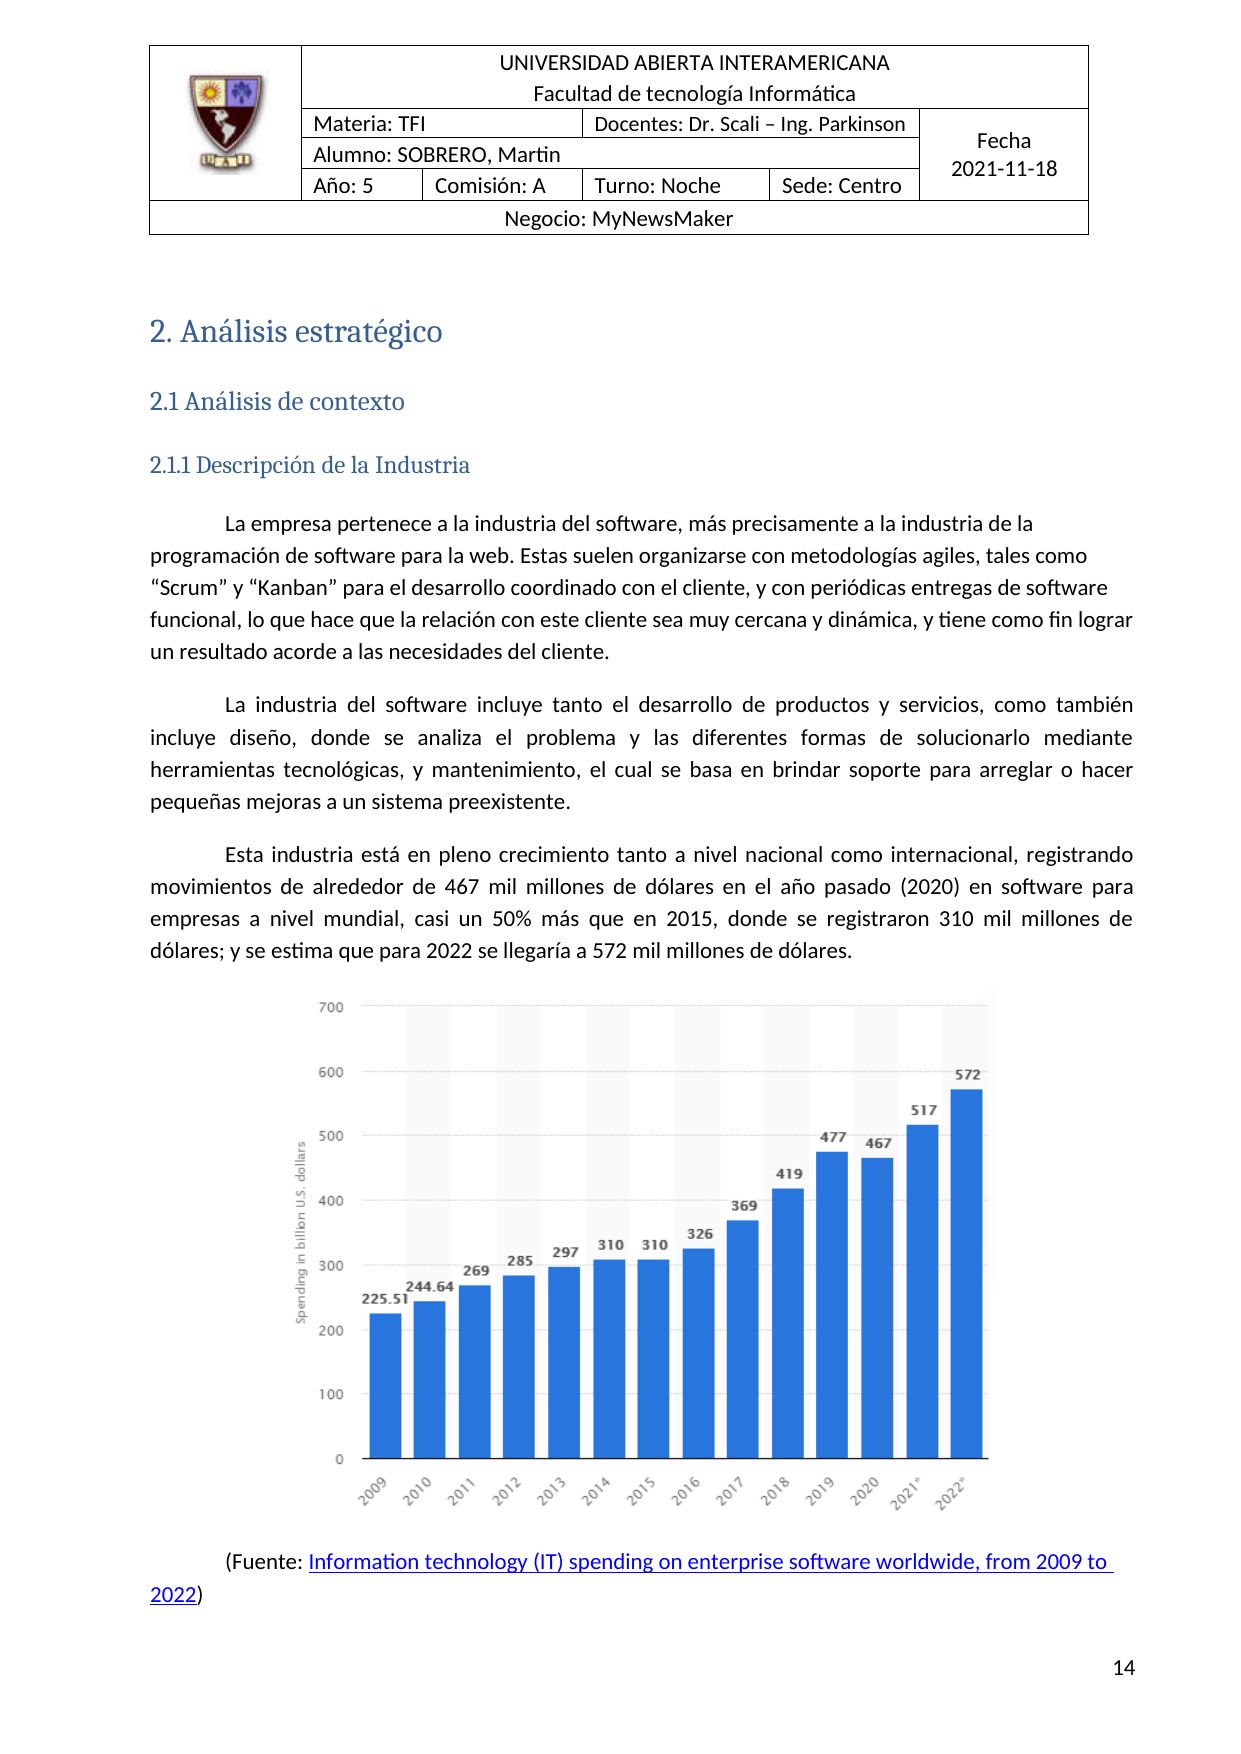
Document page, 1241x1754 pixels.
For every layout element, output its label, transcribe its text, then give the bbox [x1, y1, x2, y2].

subtitle 2. Análisis estratégico [150, 313, 1135, 351]
subtitle 2.1.1 Descripción de la Industria [150, 451, 1135, 479]
text (Fuente: Information technology (IT) spending on enterprise software worldwide, from 2009 to 2022) [150, 1547, 1135, 1608]
text Esta industria está en pleno crecimiento tanto a nivel nacional como internacional, registrando movimientos de alrededor de 467 mil millones de dólares en el año pasado (2020) en software para empresas a nivel mundial, casi un 50% más que en 2015, donde se registraron 310 mil millones de dólares; y se estima que para 2022 se llegaría a 572 mil millones de dólares. [150, 840, 1135, 965]
subtitle 2.1 Análisis de contexto [150, 386, 1135, 417]
picture [175, 67, 276, 180]
text La industria del software incluye tanto el desarrollo de productos y servicios, como también incluye diseño, donde se analiza el problema y las diferentes formas de solucionarlo mediante herramientas tecnológicas, y mantenimiento, el cual se basa en brindar soporte para arreglar o hacer pequeñas mejoras a un sistema preexistente. [150, 691, 1135, 815]
text La empresa pertenece a la industria del software, más precisamente a la industria de la programación de software para la web. Estas suelen organizarse con metodologías agiles, tales como “Scrum” y “Kanban” para el desarrollo coordinado con el cliente, y con periódicas entregas de software funcional, lo que hace que la relación con este cliente sea muy cercana y dinámica, y tiene como fin lograr un resultado acorde a las necesidades del cliente. [150, 509, 1135, 666]
picture [289, 989, 996, 1523]
